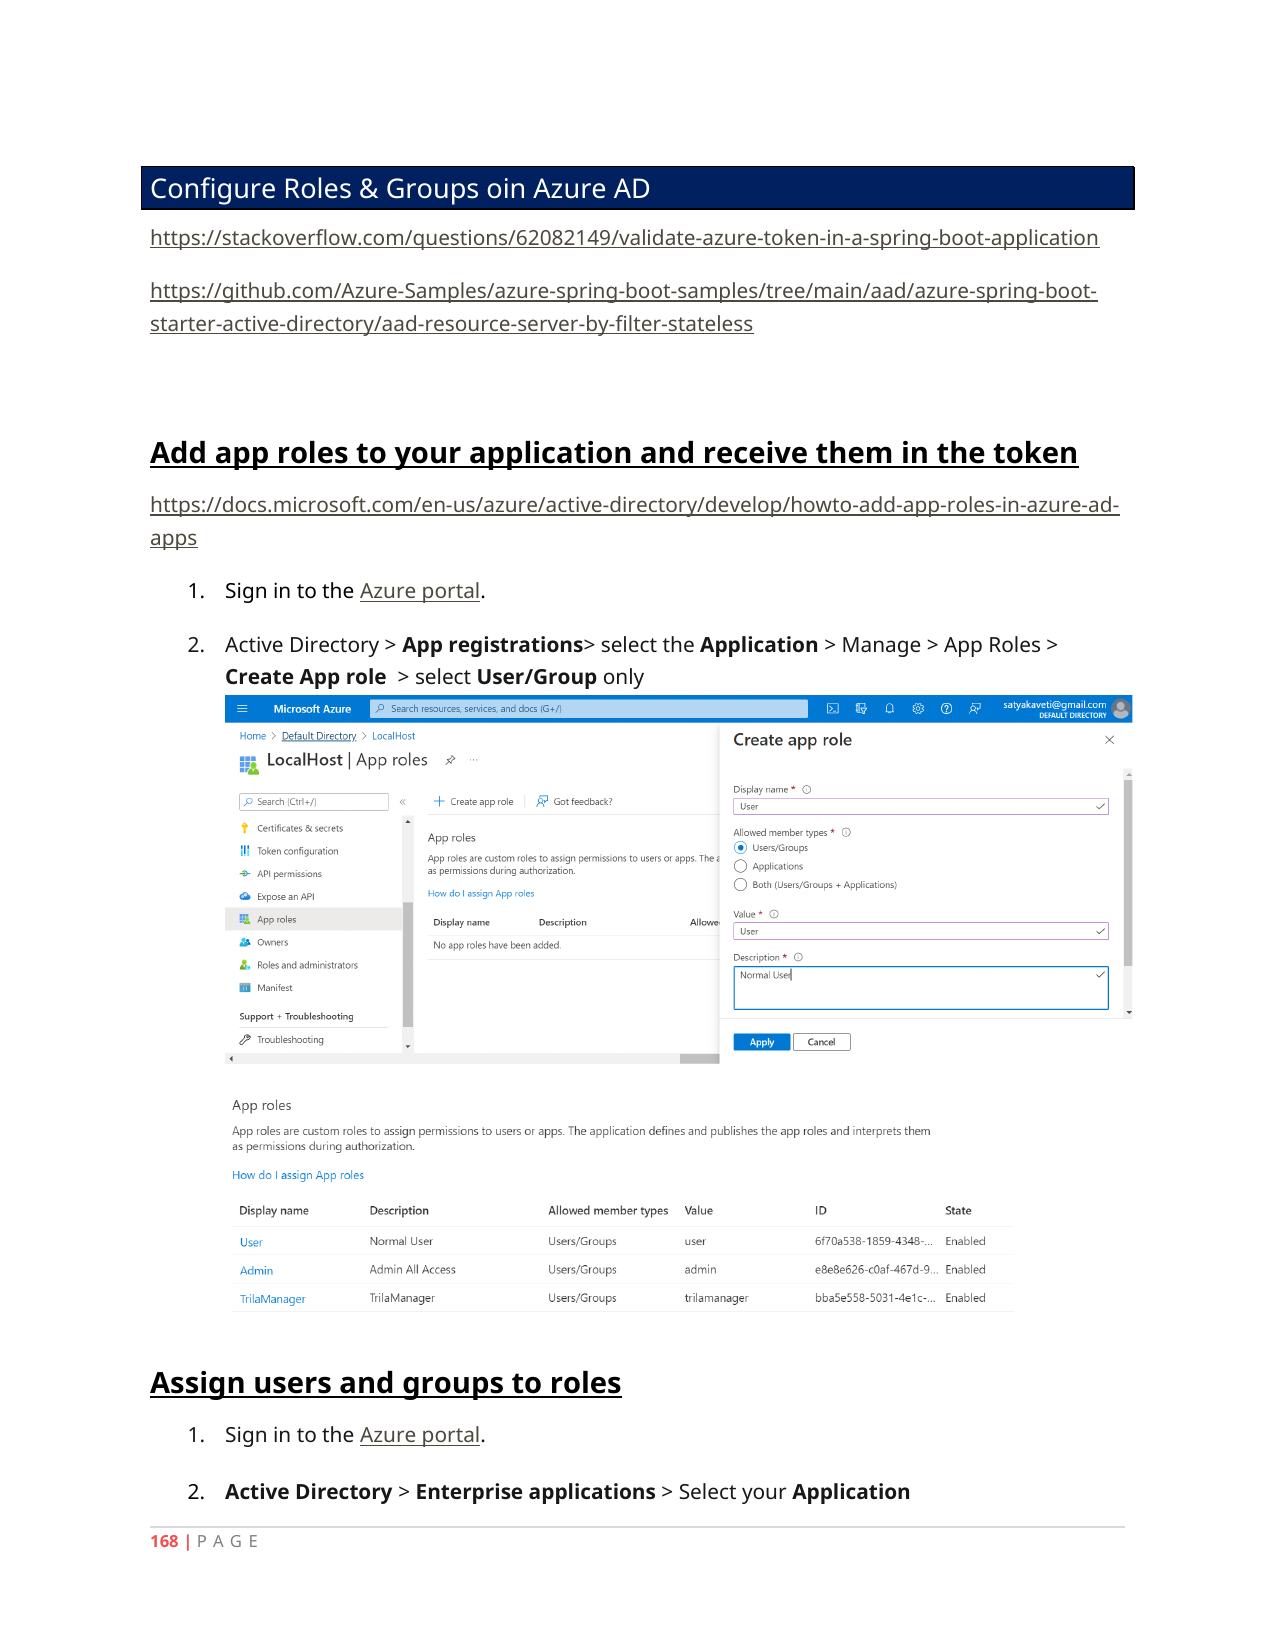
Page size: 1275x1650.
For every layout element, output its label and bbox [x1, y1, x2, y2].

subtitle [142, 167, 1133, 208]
picture [225, 695, 1133, 1064]
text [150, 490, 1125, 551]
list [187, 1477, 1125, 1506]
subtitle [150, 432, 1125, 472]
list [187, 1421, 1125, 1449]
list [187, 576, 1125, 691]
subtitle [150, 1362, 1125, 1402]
picture [225, 1088, 1014, 1321]
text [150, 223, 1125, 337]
